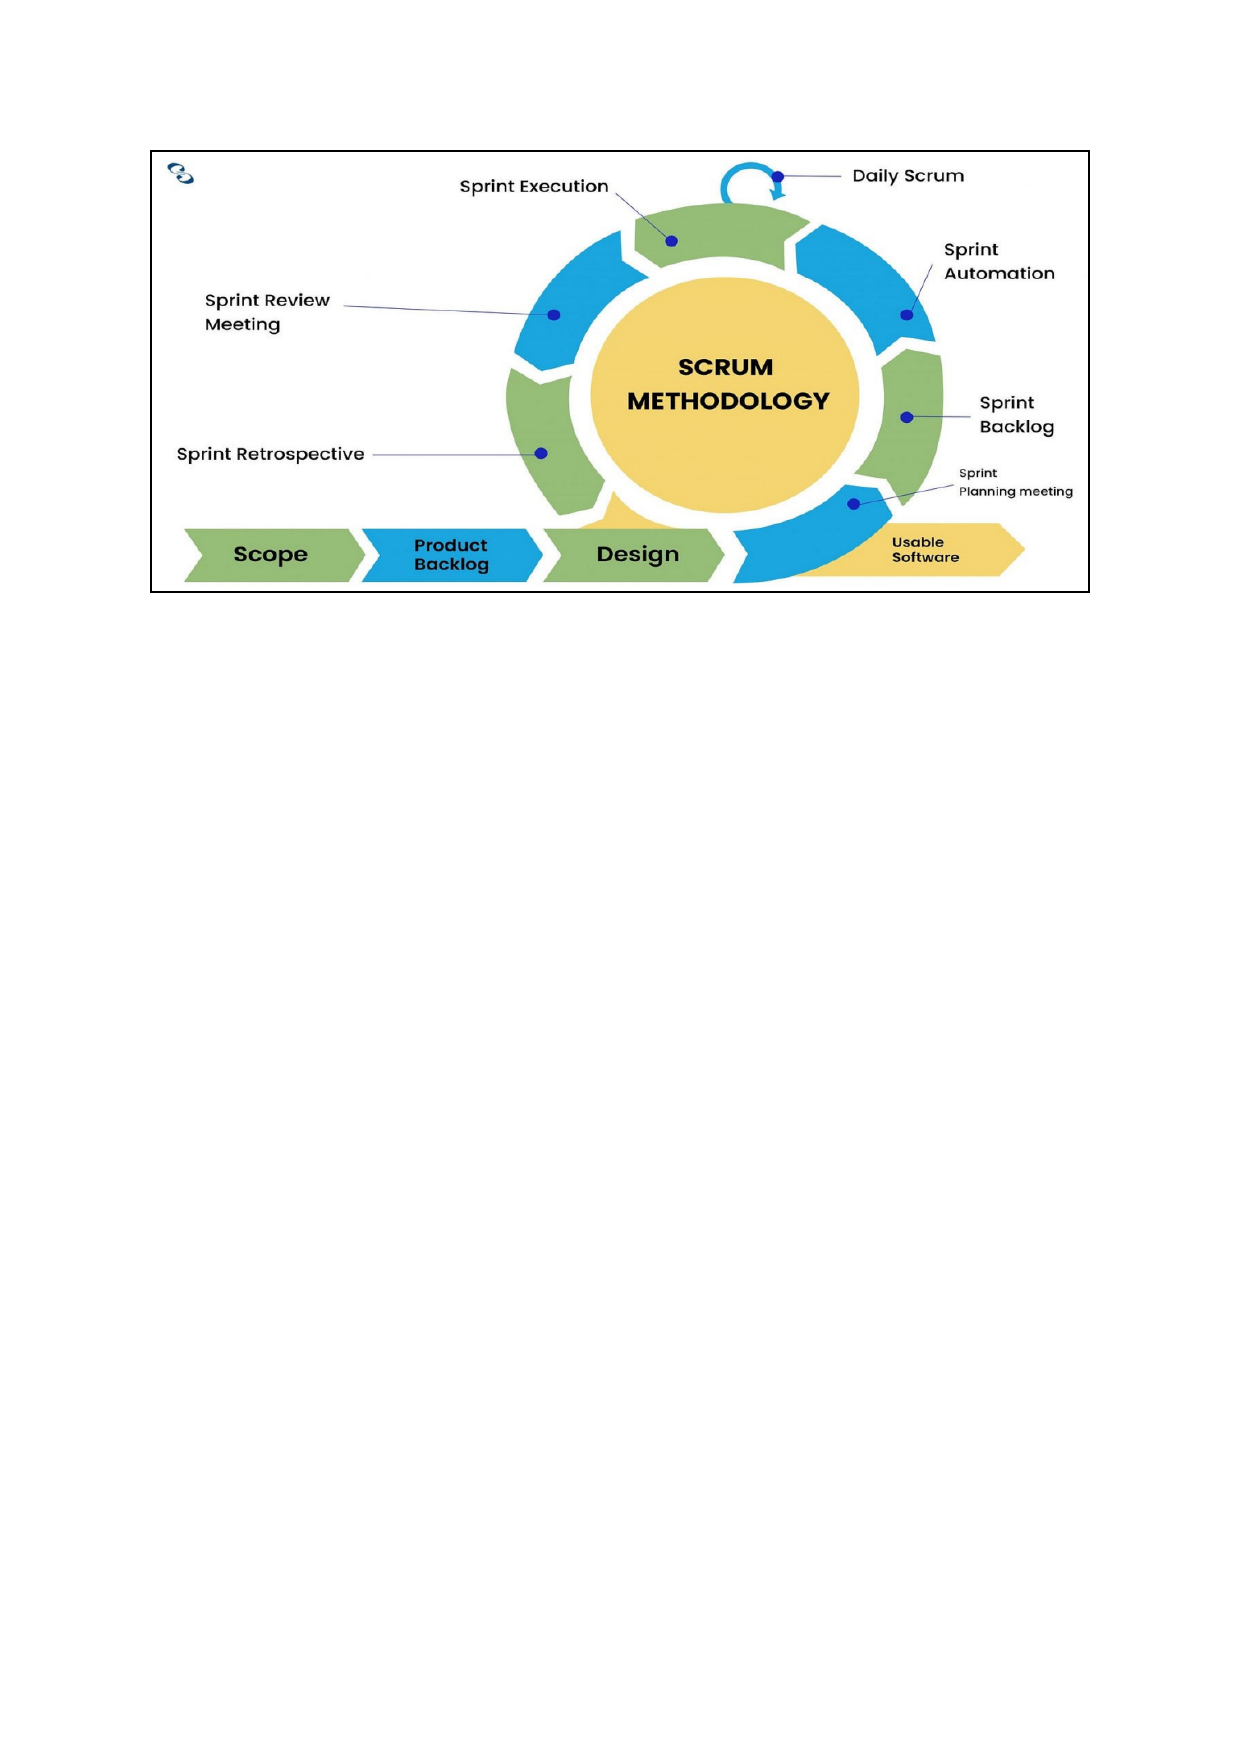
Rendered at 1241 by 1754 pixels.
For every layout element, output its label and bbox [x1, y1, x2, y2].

picture [152, 152, 1088, 591]
